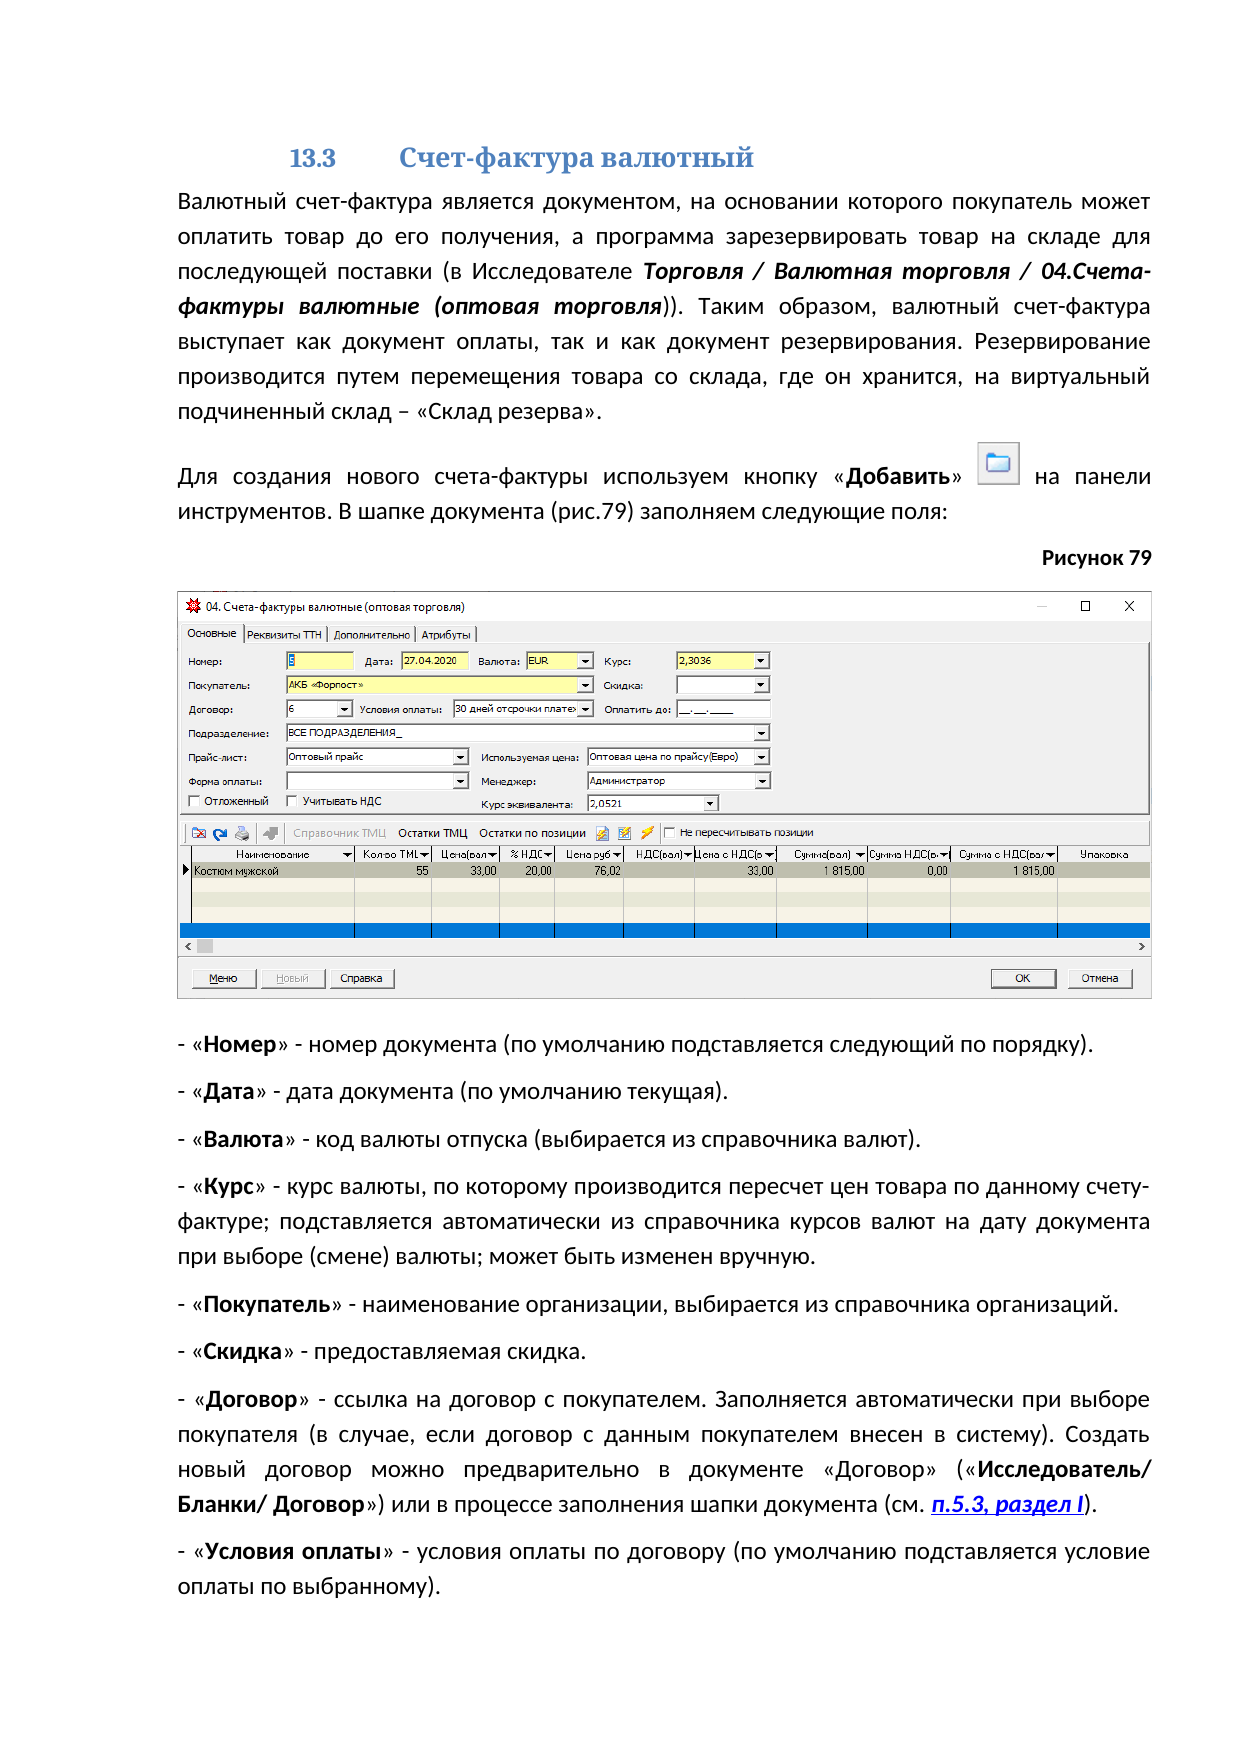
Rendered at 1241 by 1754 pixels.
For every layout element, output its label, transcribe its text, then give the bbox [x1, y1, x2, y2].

text - «Дата» - дата документа (по умолчанию текущая). [177, 1075, 1152, 1106]
text - «Покупатель» - наименование организации, выбирается из справочника организаций. [177, 1288, 1152, 1318]
picture [177, 591, 1152, 999]
subtitle Счет-фактура валютный [290, 143, 1152, 174]
picture [977, 442, 1020, 485]
text - «Договор» - ссылка на договор с покупателем. Заполняется автоматически при выборе покупателя (в случае, если договор с данным покупателем внесен в систему). Создать новый договор можно предварительно в документе «Договор» («Исследователь/ Бланки/ Договор») или в процессе заполнения шапки документа (см. п.5.3, раздел I). [177, 1383, 1152, 1518]
text - «Валюта» - код валюты отпуска (выбирается из справочника валют). [177, 1123, 1152, 1153]
text - «Номер» - номер документа (по умолчанию подставляется следующий по порядку). [177, 1028, 1152, 1058]
text Валютный счет-фактура является документом, на основании которого покупатель может оплатить товар до его получения, а программа зарезервировать товар на складе для последующей поставки (в Исследователе Торговля / Валютная торговля / 04.Счета-фактуры валютные (оптовая торговля)). Таким образом, валютный счет-фактура выступает как документ оплаты, так и как документ резервирования. Резервирование производится путем перемещения товара со склада, где он хранится, на виртуальный подчиненный склад – «Склад резерва». [177, 185, 1152, 426]
text - «Курс» - курс валюты, по которому производится пересчет цен товара по данному счету-фактуре; подставляется автоматически из справочника курсов валют на дату документа при выборе (смене) валюты; может быть изменен вручную. [177, 1170, 1152, 1271]
text Рисунок 79 [177, 543, 1152, 571]
text Для создания нового счета-фактуры используем кнопку «Добавить» на панели инструментов. В шапке документа (рис.79) заполняем следующие поля: [177, 443, 1152, 526]
text - «Скидка» - предоставляемая скидка. [177, 1335, 1152, 1366]
text - «Условия оплаты» - условия оплаты по договору (по умолчанию подставляется условие оплаты по выбранному). [177, 1535, 1152, 1601]
